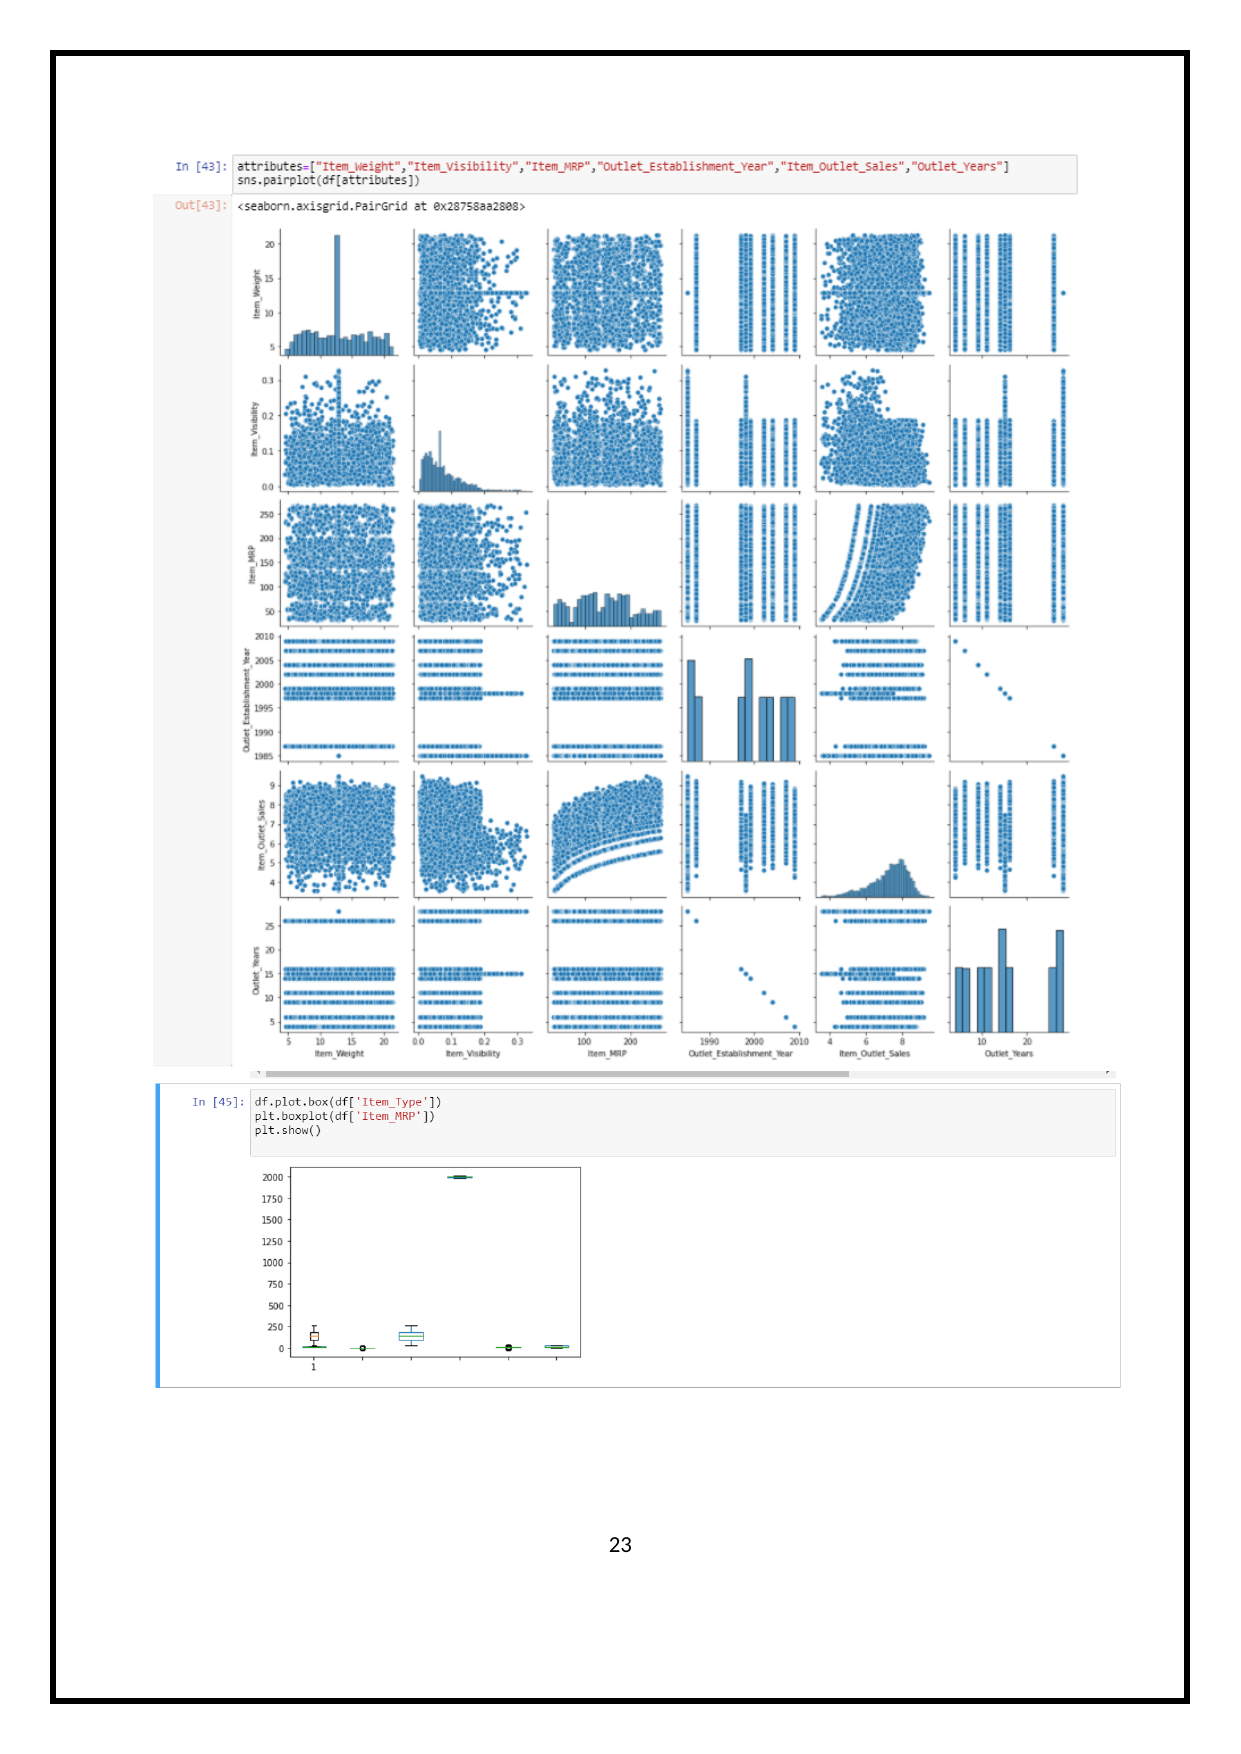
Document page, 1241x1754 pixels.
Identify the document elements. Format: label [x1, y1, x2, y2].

picture [150, 150, 1125, 1390]
